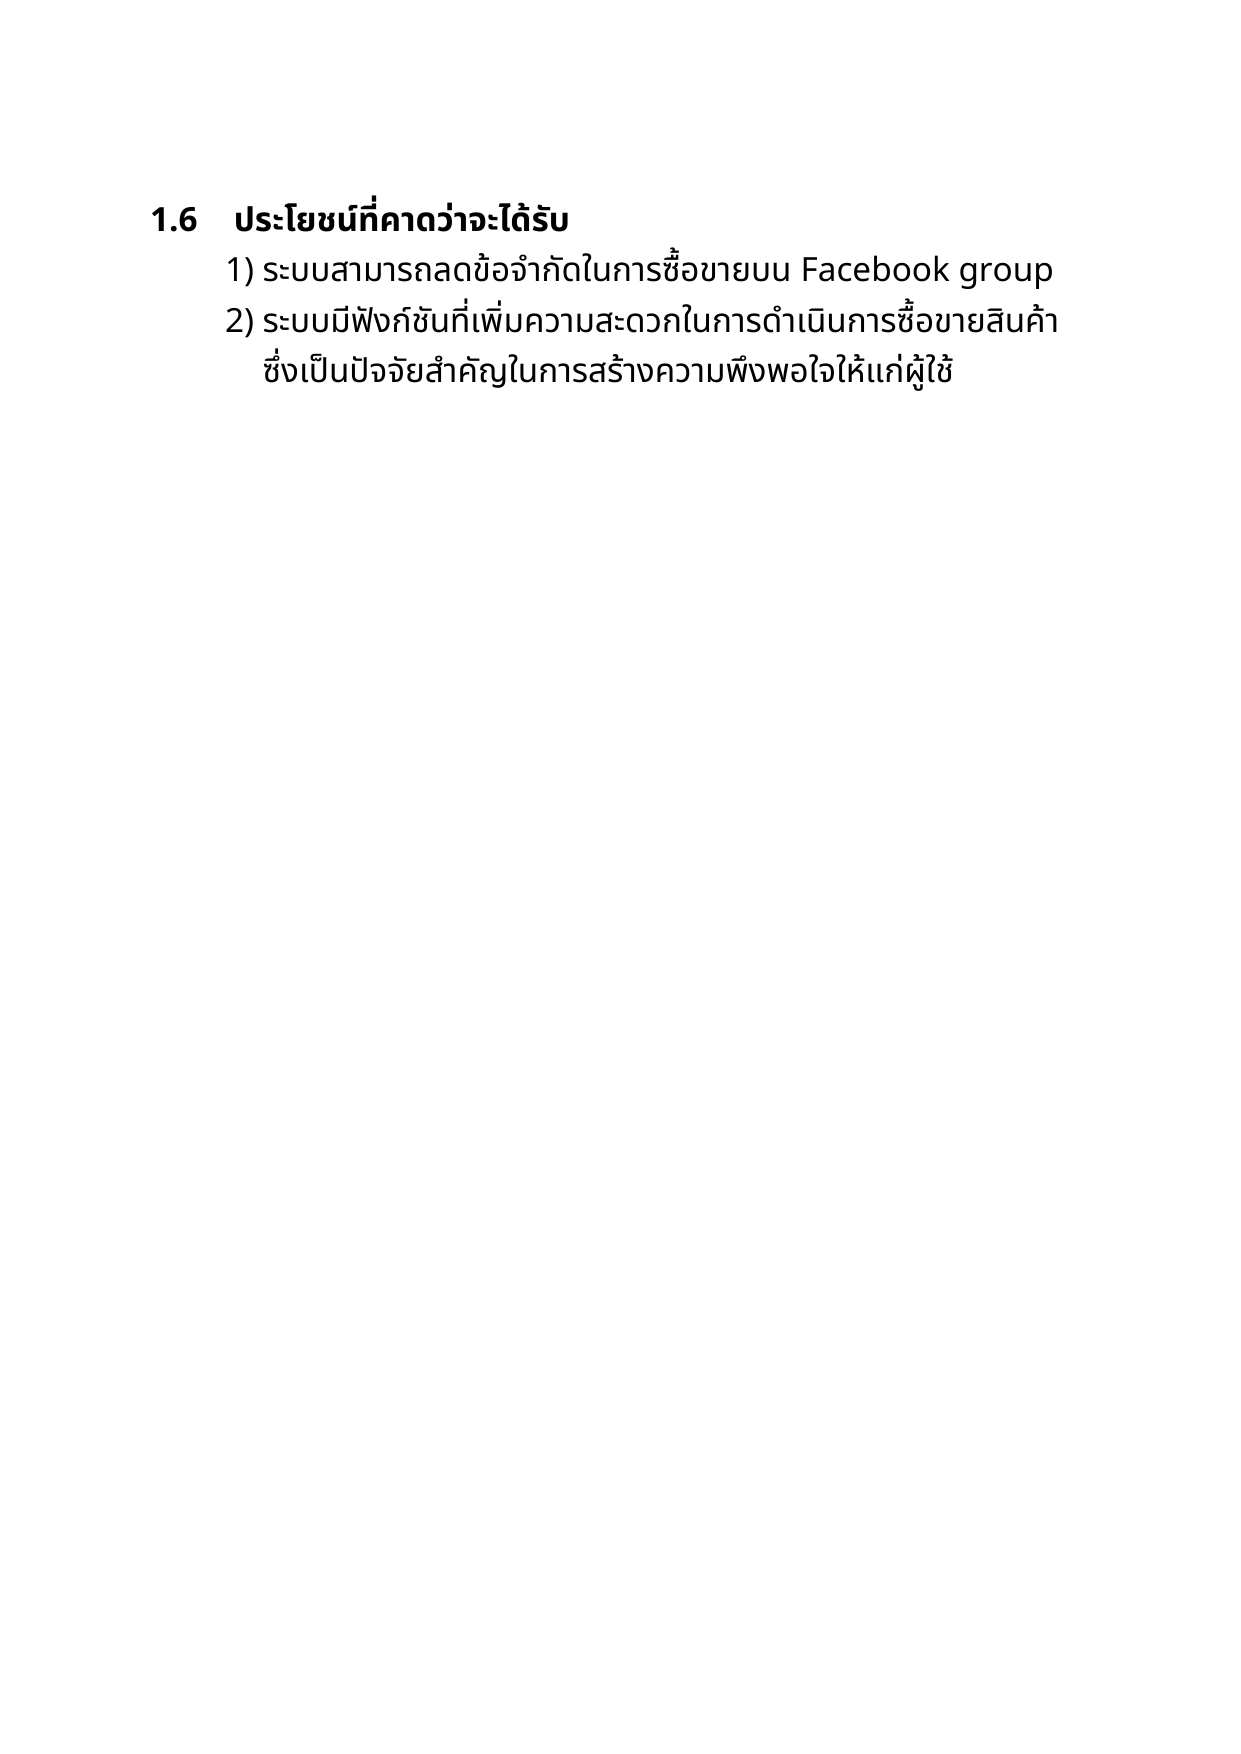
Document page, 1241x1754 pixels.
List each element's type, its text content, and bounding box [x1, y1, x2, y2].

list ระบบสามารถลดข้อจำกัดในการซื้อขายบน Facebook group [225, 246, 1090, 297]
list ระบบมีฟังก์ชันที่เพิ่มความสะดวกในการดำเนินการซื้อขายสินค้า ซึ่งเป็นปัจจัยสำคัญในการสร้างความพึงพอใจให้แก่ผู้ใช้ [225, 297, 1090, 398]
list ประโยชน์ที่คาดว่าจะได้รับ [150, 195, 1090, 246]
